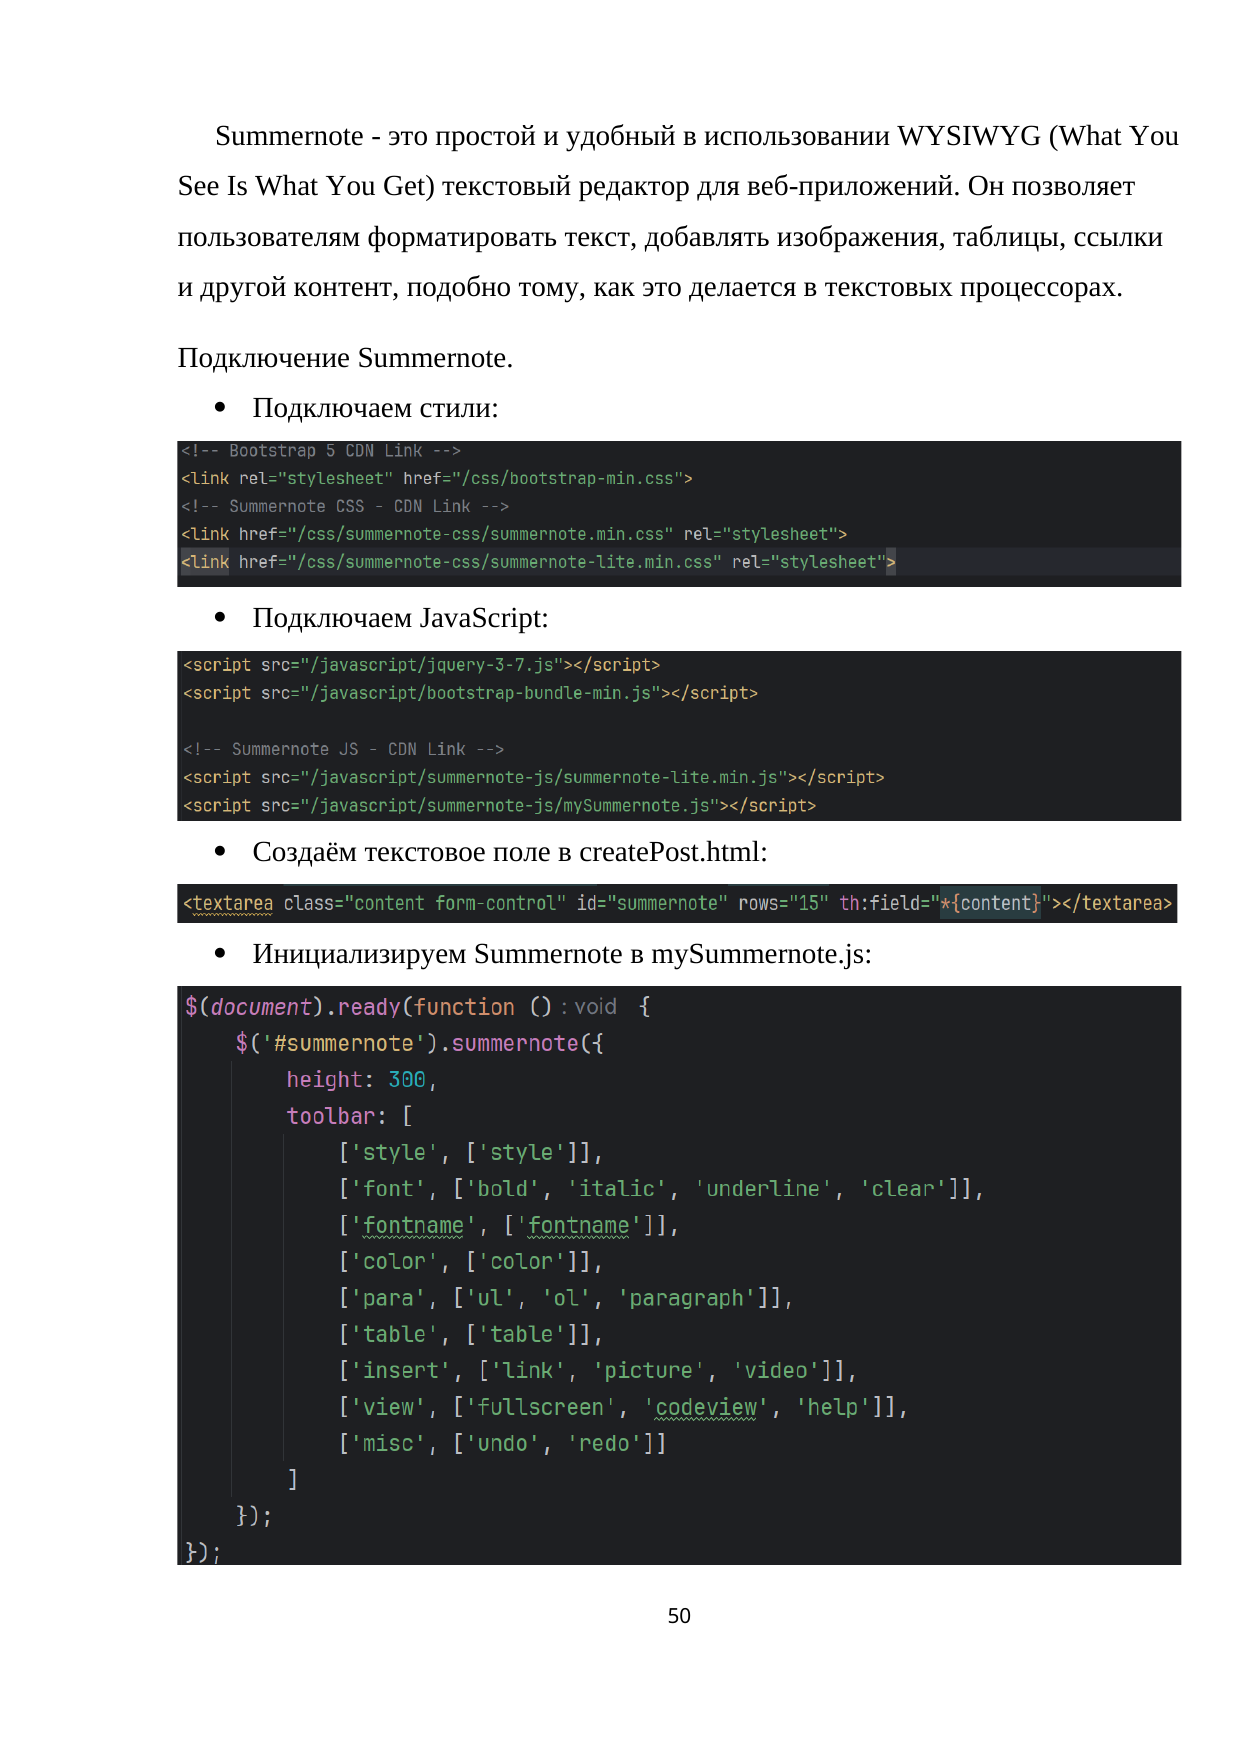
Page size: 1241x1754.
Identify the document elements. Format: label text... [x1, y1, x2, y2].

text Summernote - это простой и удобный в использовании WYSIWYG (What You See Is What You Get) текстовый редактор для веб-приложений. Он позволяет пользователям форматировать текст, добавлять изображения, таблицы, ссылки и другой контент, подобно тому, как это делается в текстовых процессорах. [177, 118, 1181, 303]
picture [177, 986, 1182, 1565]
text Подключение Summernote. [177, 340, 1181, 374]
picture [177, 651, 1182, 821]
picture [177, 441, 1182, 587]
list Подключаем JavaScript: [215, 601, 1181, 634]
picture [177, 884, 1178, 923]
list Создаём текстовое поле в createPost.html: [215, 834, 1181, 868]
list Подключаем стили: [215, 391, 1181, 424]
list Инициализируем Summernote в mySummernote.js: [215, 936, 1181, 970]
